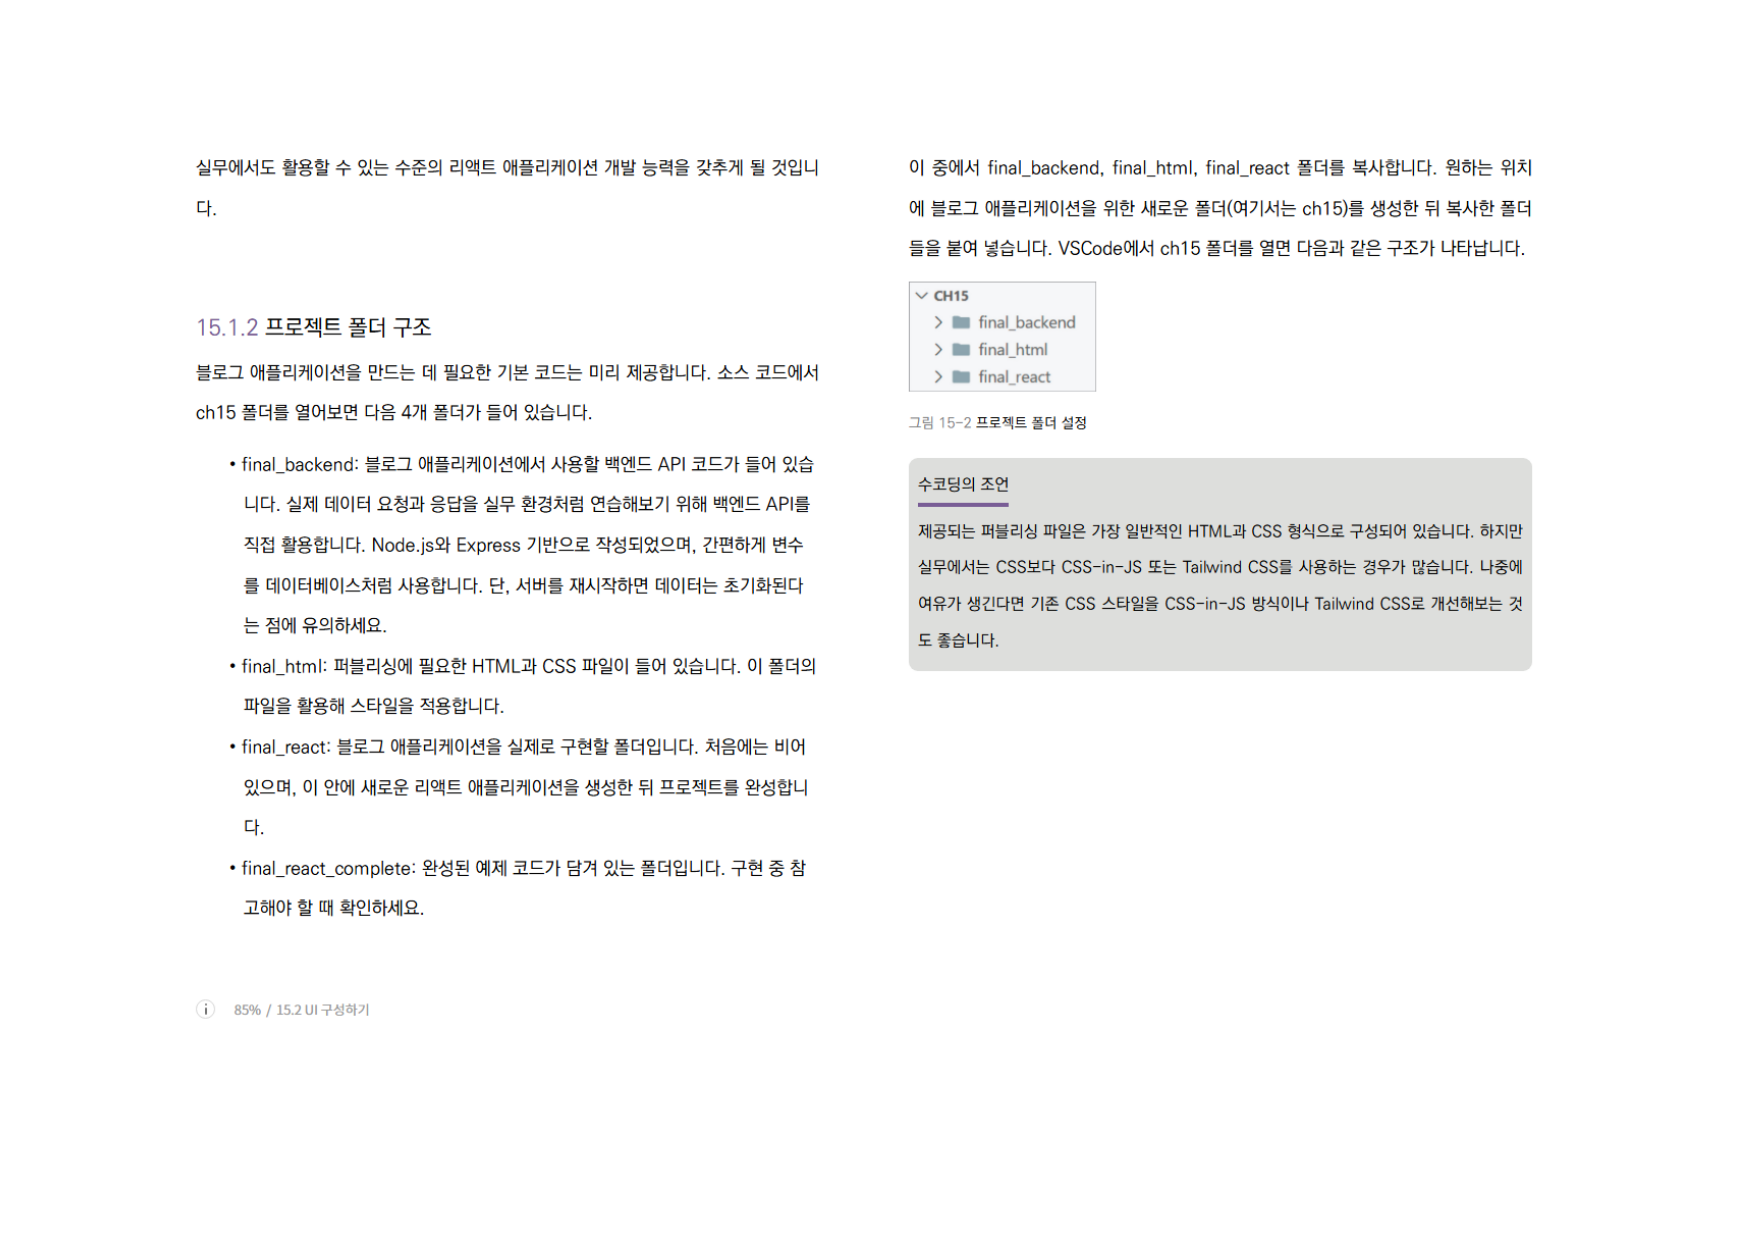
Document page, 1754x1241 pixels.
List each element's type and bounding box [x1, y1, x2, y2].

picture [150, 150, 1577, 1030]
